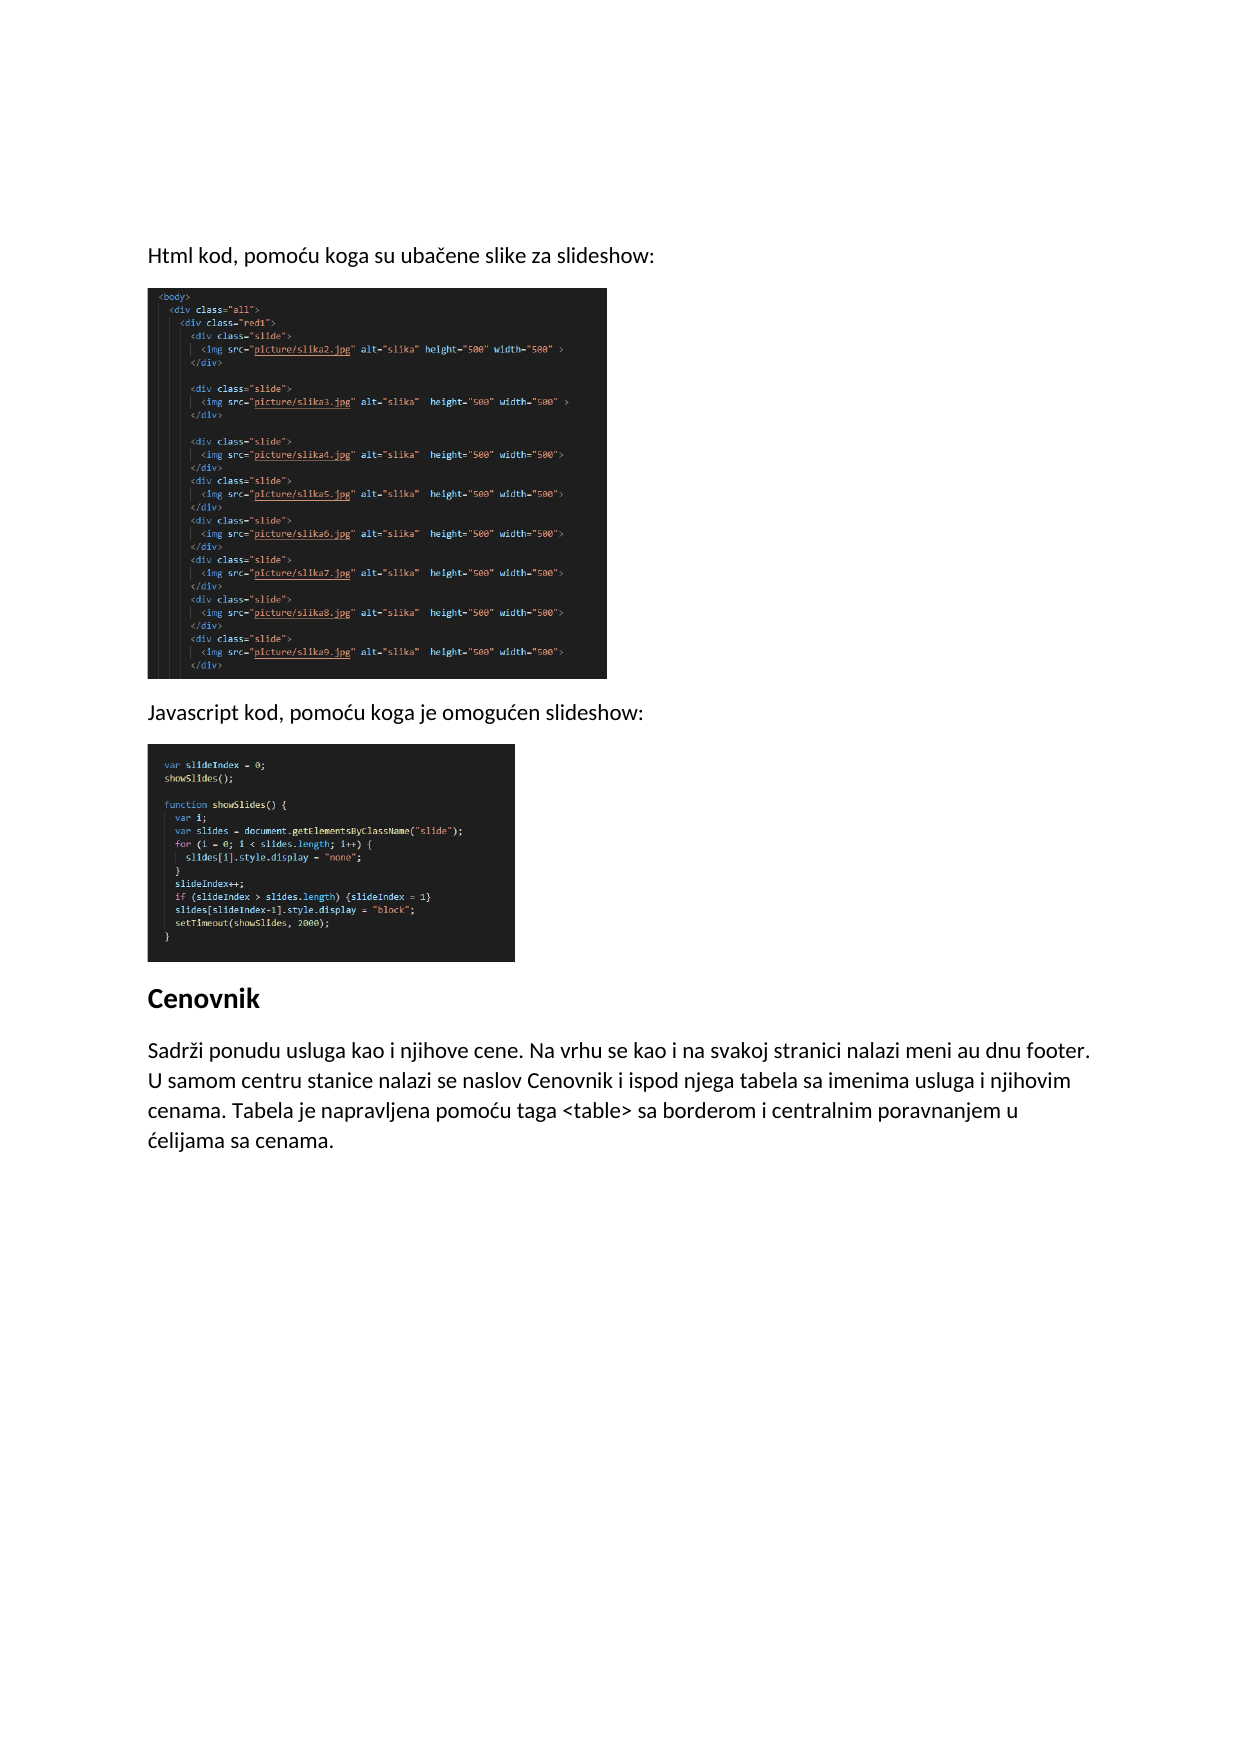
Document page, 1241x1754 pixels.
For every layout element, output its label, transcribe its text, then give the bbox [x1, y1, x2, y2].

picture [147, 288, 607, 679]
text Javascript kod, pomoću koga je omogućen slideshow: [148, 698, 1093, 726]
text Html kod, pomoću koga su ubačene slike za slideshow: [148, 241, 1093, 269]
text Cenovnik [148, 981, 1093, 1016]
text Sadrži ponudu usluga kao i njihove cene. Na vrhu se kao i na svakoj stranici nalazi meni au dnu footer. U samom centru stanice nalazi se naslov Cenovnik i ispod njega tabela sa imenima usluga i njihovim cenama. Tabela je napravljena pomoću taga <table> sa borderom i centralnim poravnanjem u ćelijama sa cenama. [148, 1036, 1093, 1154]
picture [147, 744, 515, 962]
